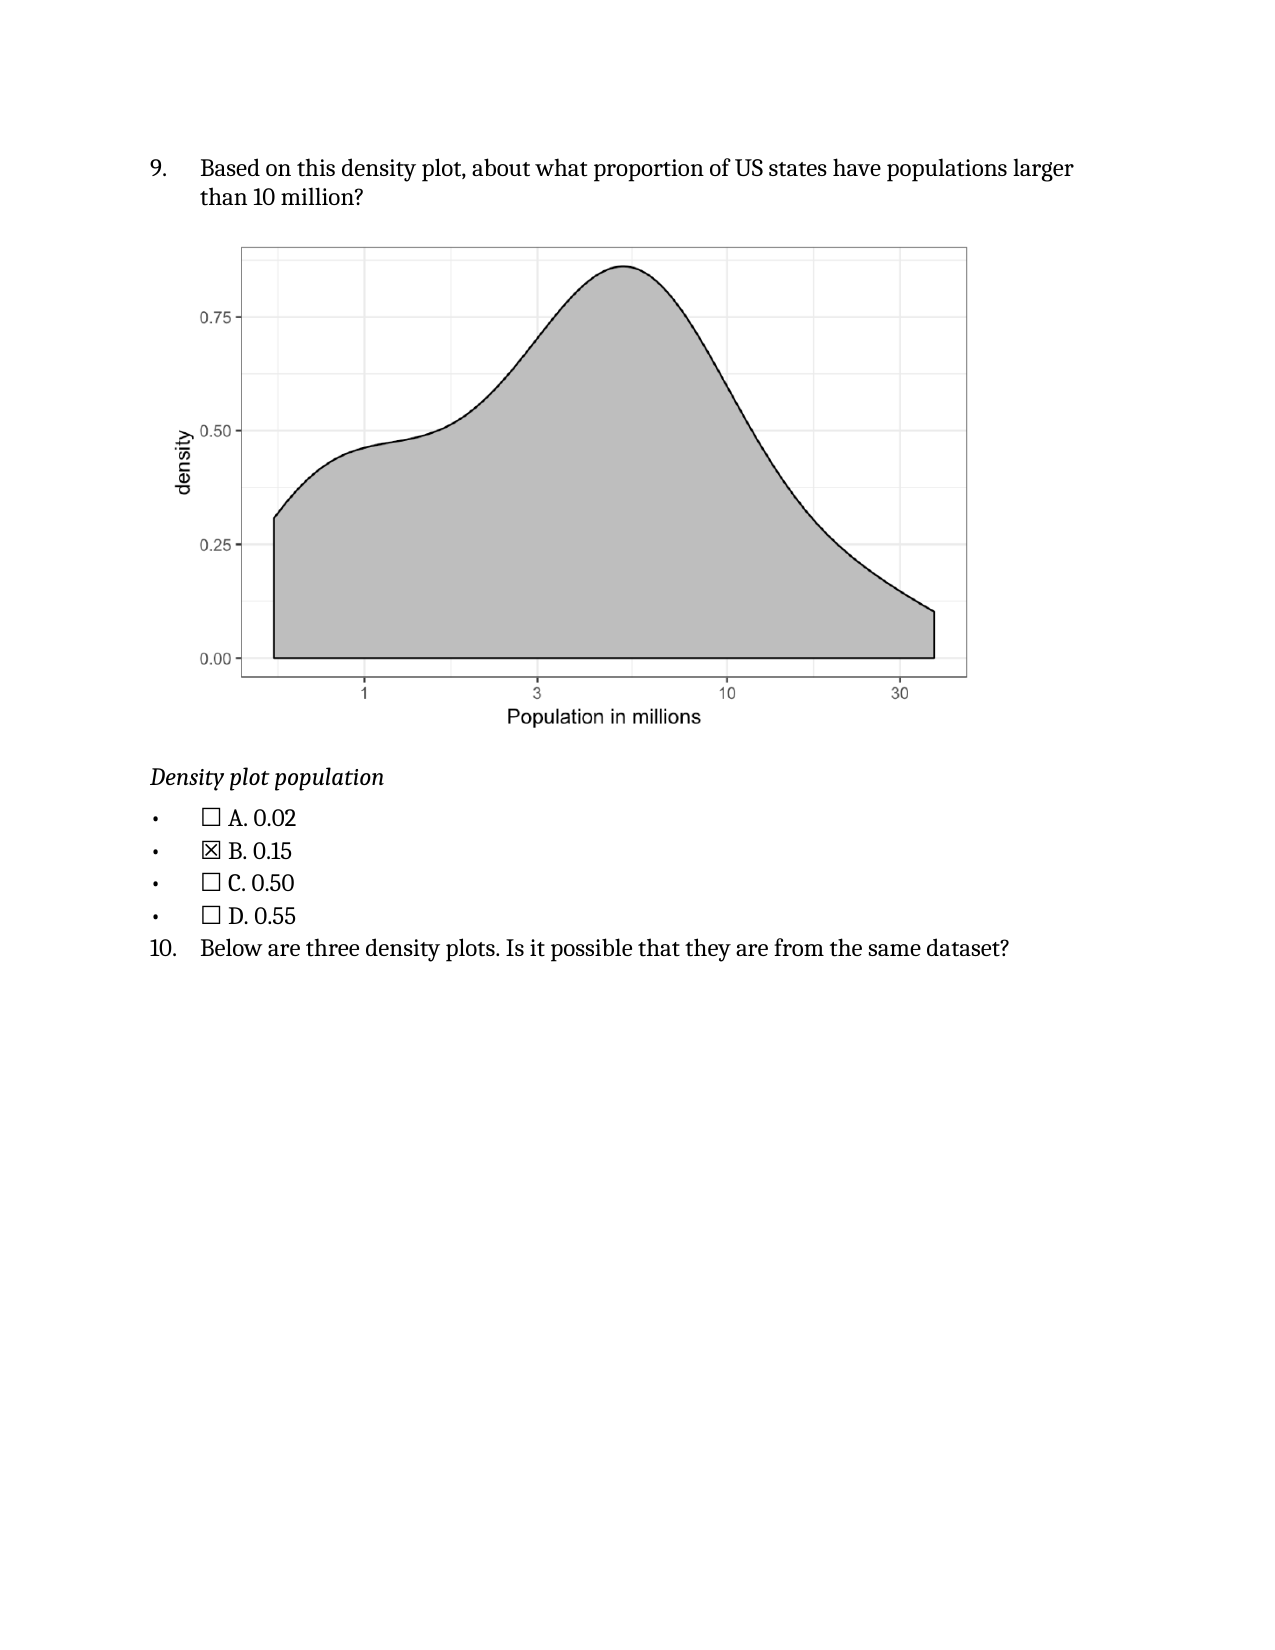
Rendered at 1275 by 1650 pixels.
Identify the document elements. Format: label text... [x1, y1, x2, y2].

list Below are three density plots. Is it possible that they are from the same dataset? [150, 934, 1125, 963]
list ☒ B. 0.15 [150, 837, 1125, 865]
picture [168, 215, 1022, 742]
list ☐ A. 0.02 [150, 804, 1125, 833]
text Density plot population [150, 763, 1125, 792]
list ☐ C. 0.50 [150, 869, 1125, 898]
list Based on this density plot, about what proportion of US states have populations larger than 10 million? [150, 154, 1125, 211]
list ☐ D. 0.55 [150, 902, 1125, 930]
